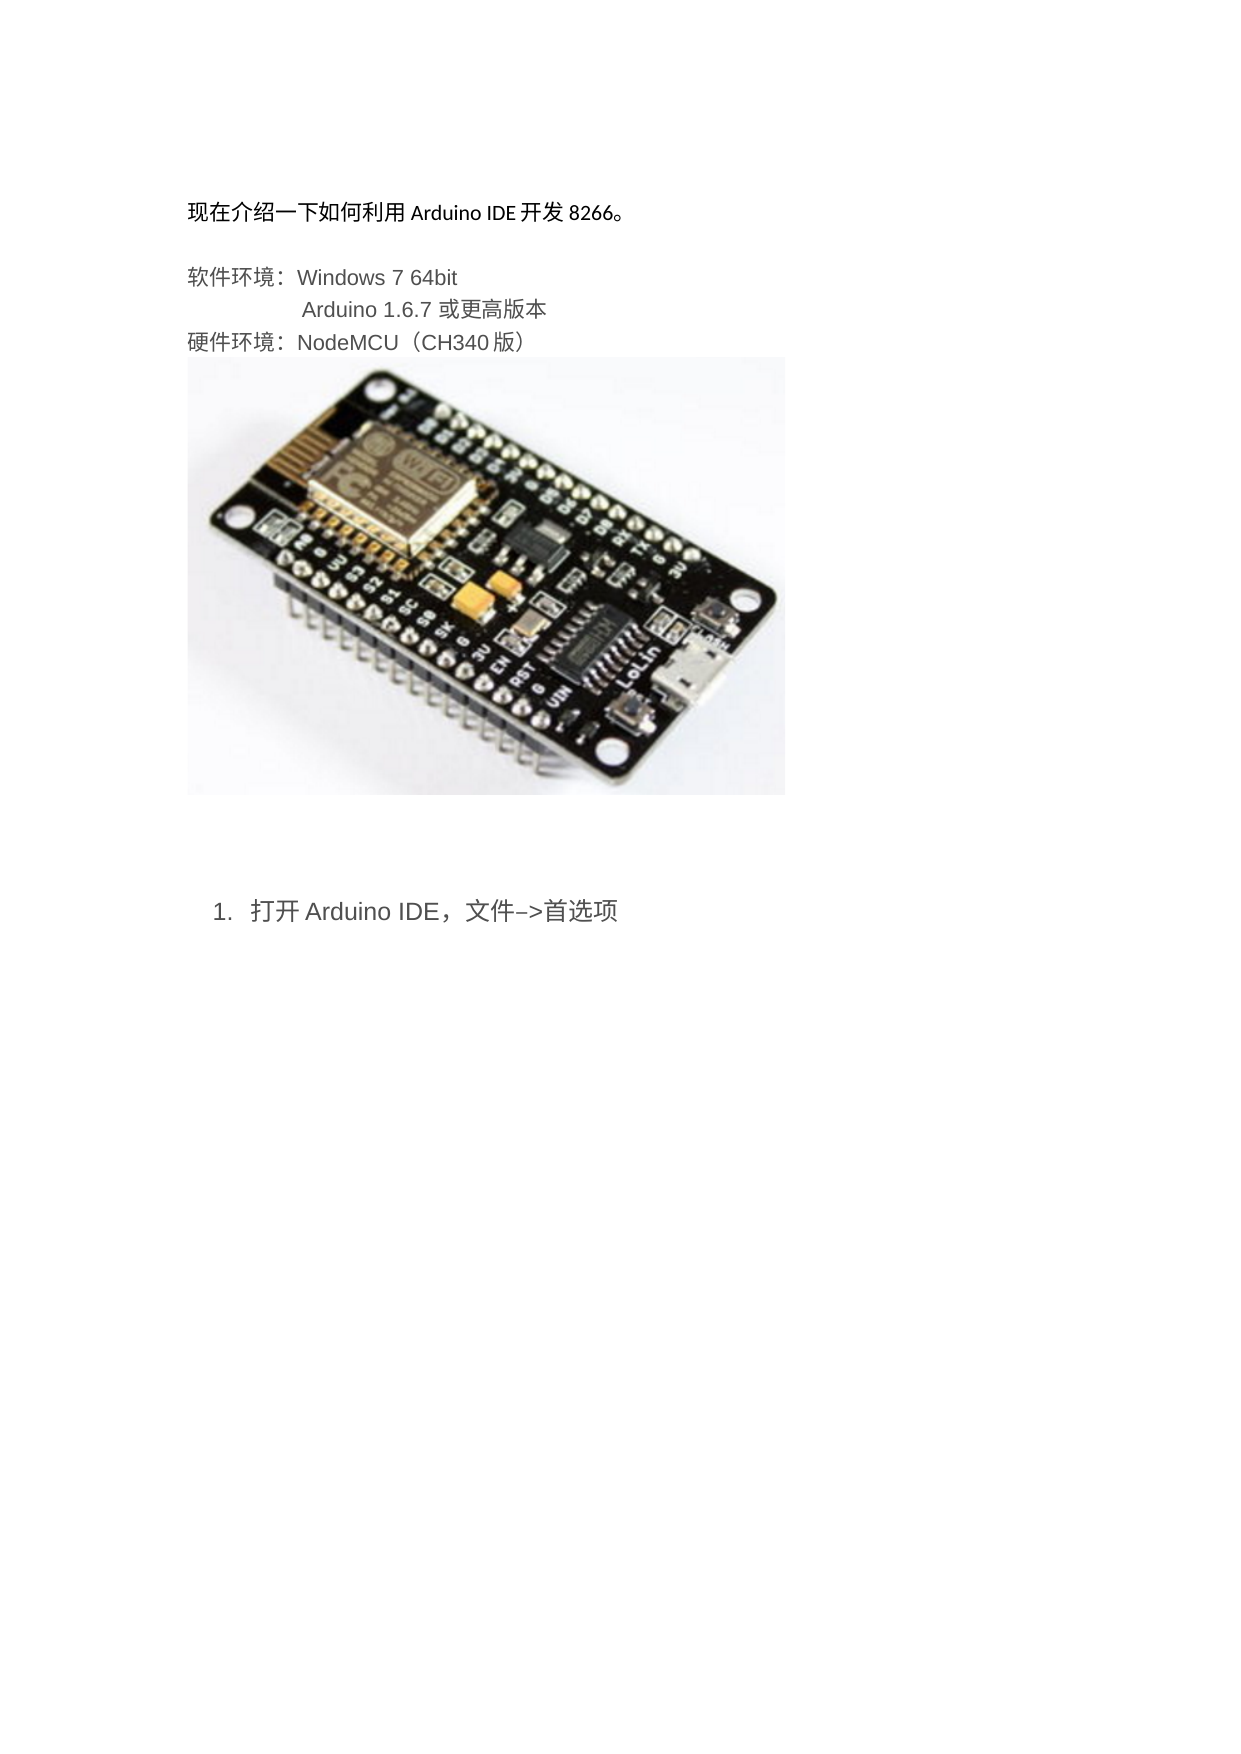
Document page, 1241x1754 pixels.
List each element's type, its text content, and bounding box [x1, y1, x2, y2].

list 打开Arduino IDE，文件–>首选项 [212, 877, 1053, 942]
text 软件环境：Windows 7 64bit [187, 259, 1053, 292]
picture [187, 357, 786, 795]
text Arduino 1.6.7 或更高版本 [187, 292, 1053, 324]
text 硬件环境：NodeMCU（CH340版） [187, 324, 1053, 357]
text 现在介绍一下如何利用Arduino IDE开发8266。 [187, 194, 1053, 227]
